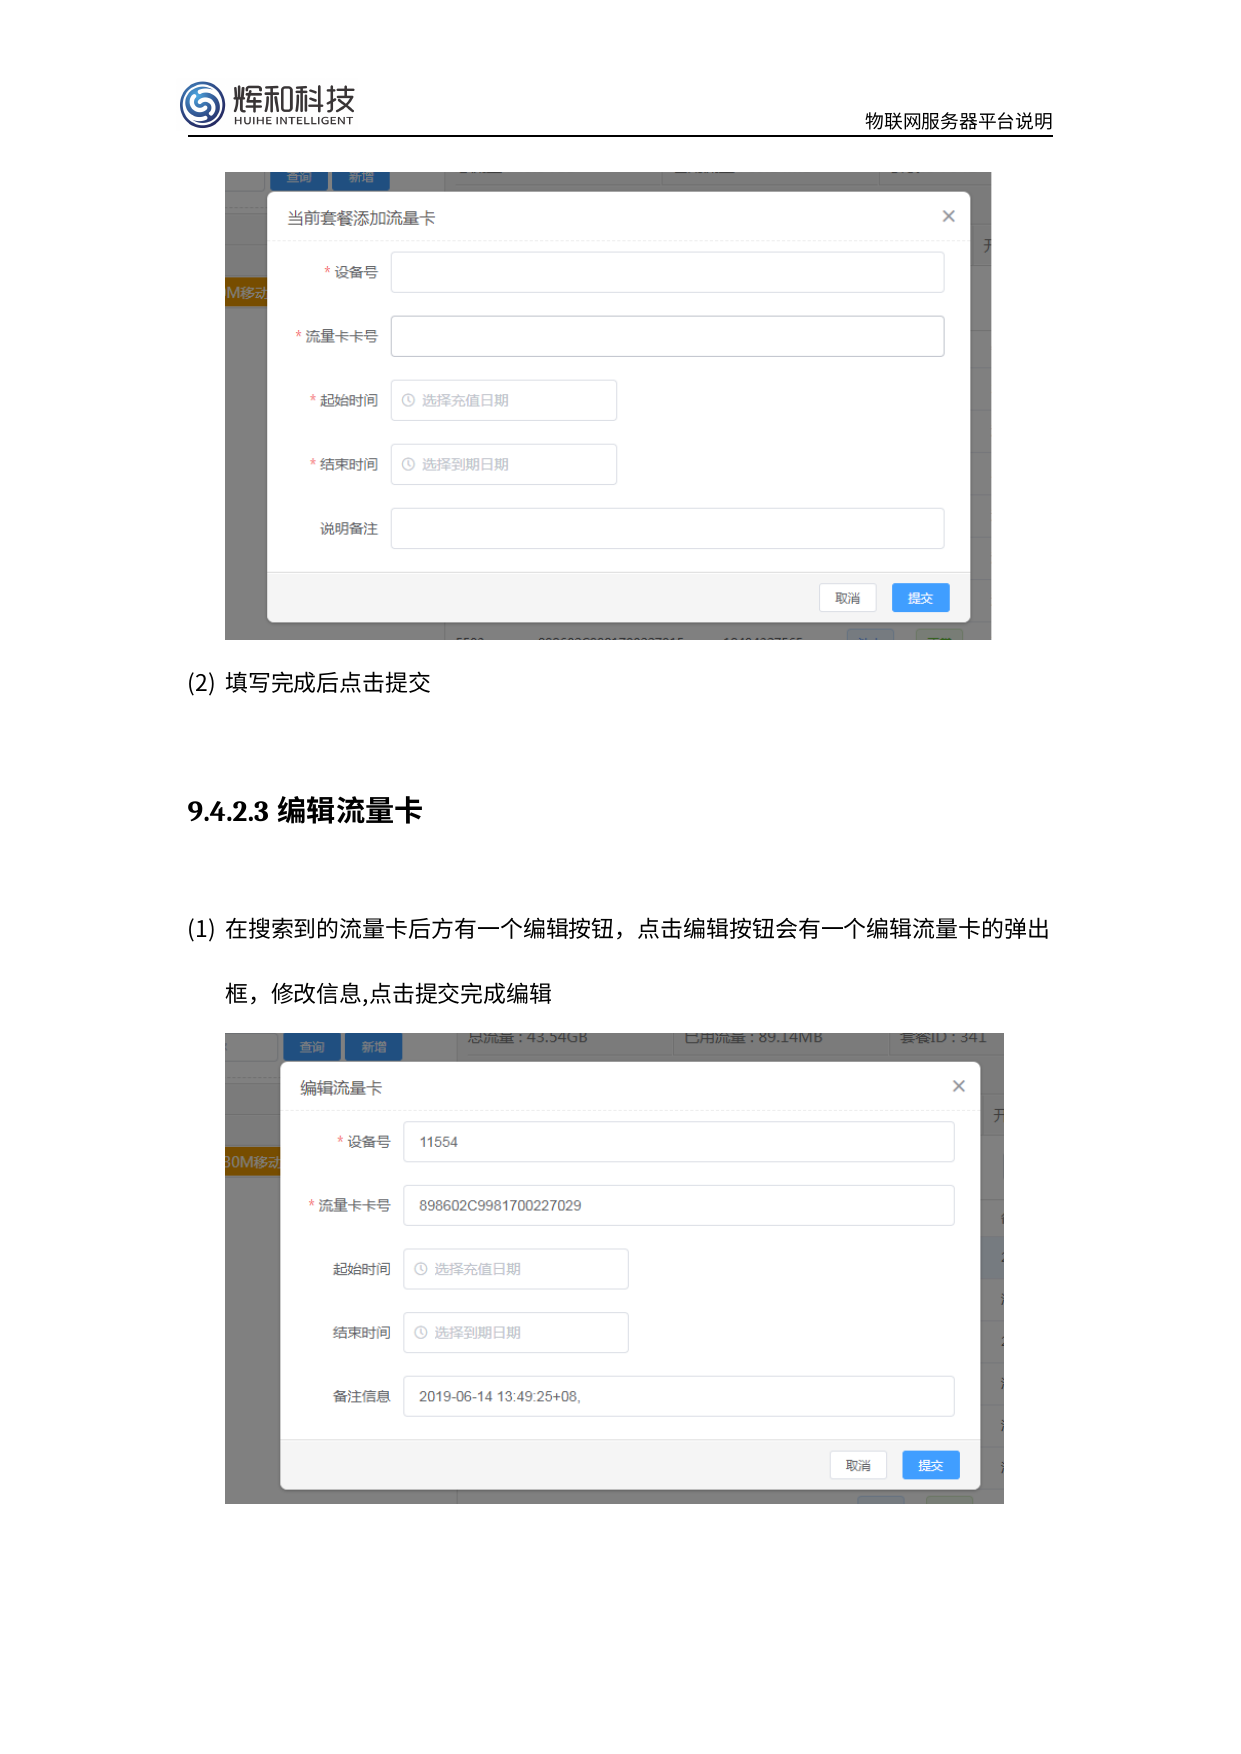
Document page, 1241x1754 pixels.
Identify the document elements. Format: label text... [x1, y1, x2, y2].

picture [225, 172, 992, 640]
picture [225, 1033, 1004, 1504]
list 在搜索到的流量卡后方有一个编辑按钮，点击编辑按钮会有一个编辑流量卡的弹出框，修改信息,点击提交完成编辑 [187, 895, 1053, 1025]
list 填写完成后点击提交 [187, 649, 1053, 714]
picture [176, 78, 359, 131]
subtitle 编辑流量卡 [187, 776, 1053, 841]
